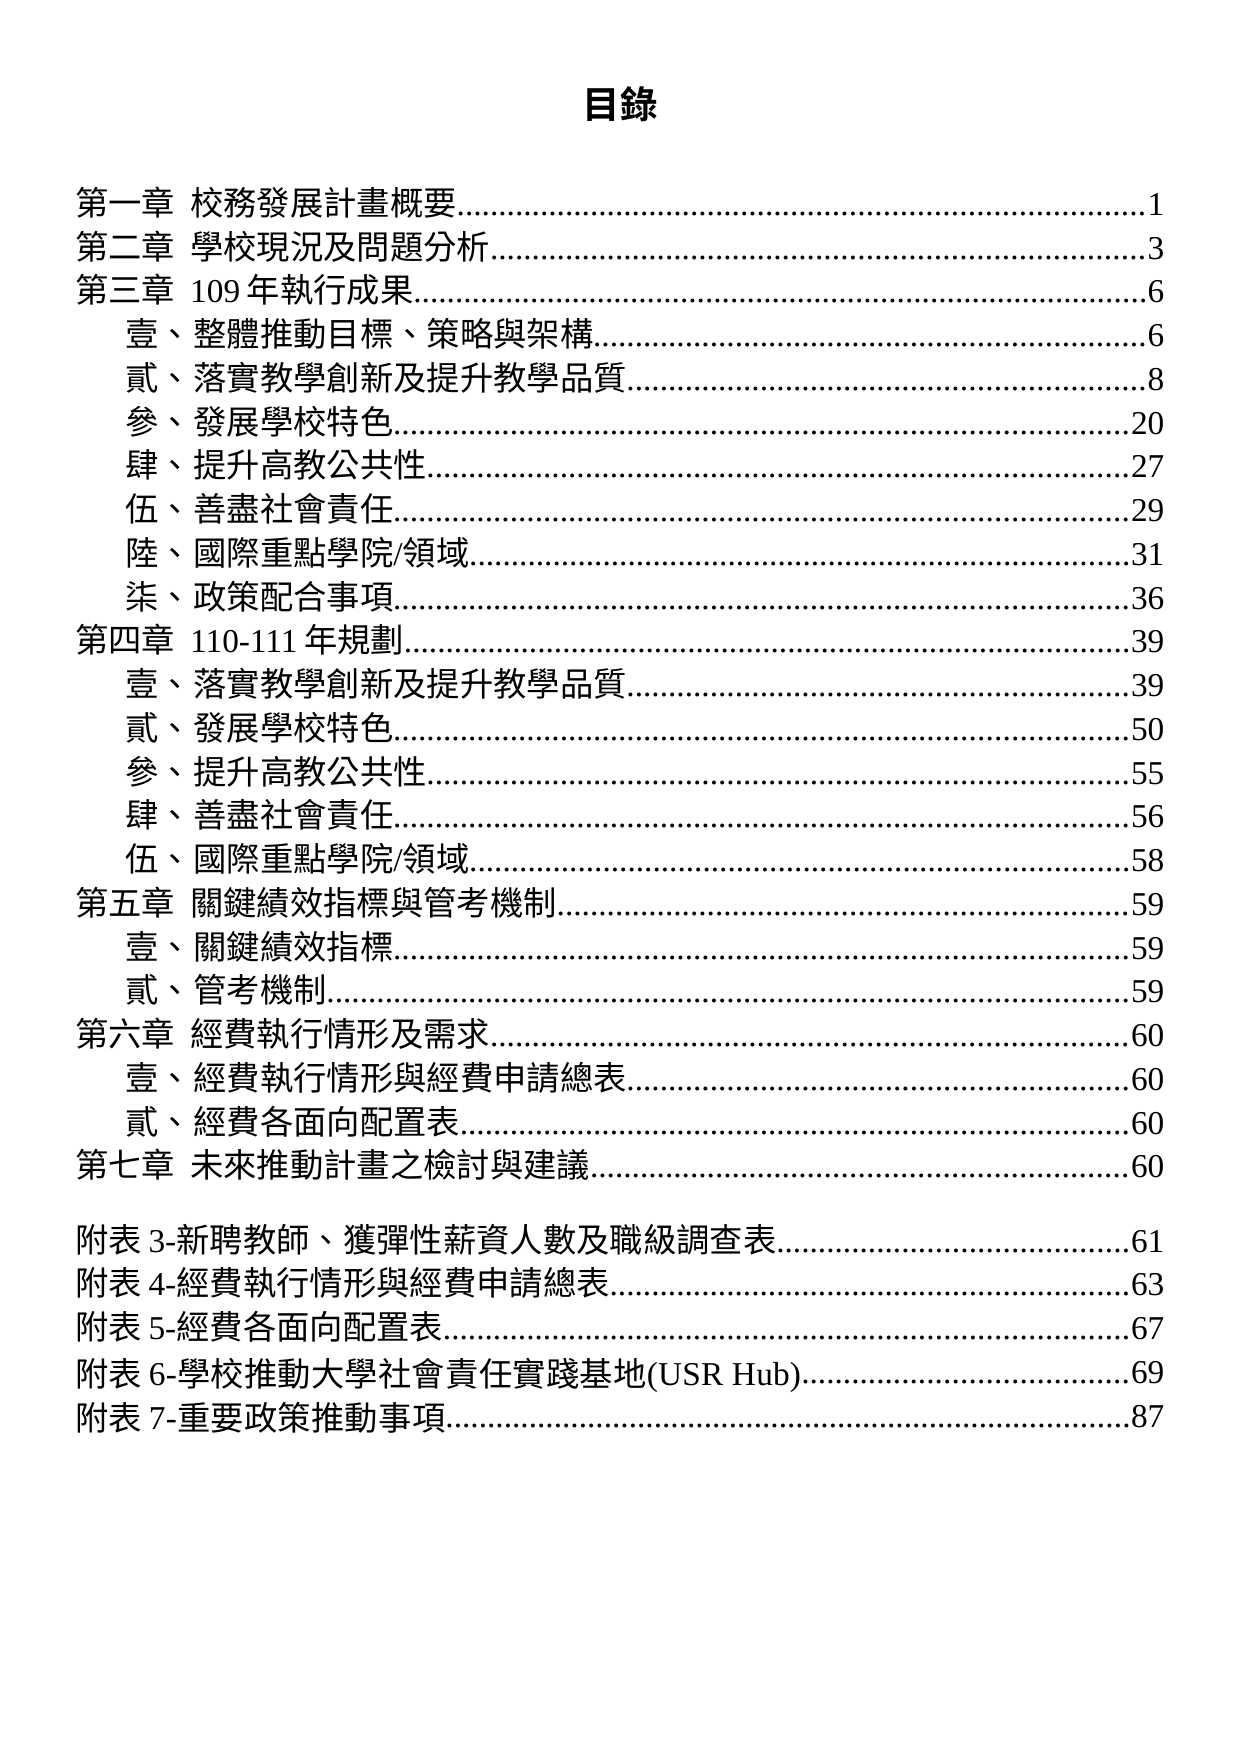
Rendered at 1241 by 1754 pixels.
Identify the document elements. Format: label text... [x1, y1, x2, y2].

text 伍、 國際重點學院/領域 58 [125, 837, 1165, 880]
text 第四章 110-111年規劃 39 [75, 618, 1165, 662]
text 第一章 校務發展計畫概要 1 [75, 180, 1165, 224]
text 附表3-新聘教師、獲彈性薪資人數及職級調查表 61 [75, 1217, 1165, 1261]
text 柒、 政策配合事項 36 [125, 574, 1165, 618]
text 壹、 整體推動目標、策略與架構 6 [125, 312, 1165, 355]
text 肆、 提升高教公共性 27 [125, 443, 1165, 487]
text 參、 提升高教公共性 55 [125, 749, 1165, 793]
text 附表5-經費各面向配置表 67 [75, 1304, 1165, 1348]
text 第二章 學校現況及問題分析 3 [75, 224, 1165, 268]
text 目錄 [75, 75, 1165, 129]
text 壹、 經費執行情形與經費申請總表 60 [125, 1055, 1165, 1099]
text 壹、 關鍵績效指標 59 [125, 924, 1165, 968]
text 壹、 落實教學創新及提升教學品質 39 [125, 662, 1165, 705]
text 參、 發展學校特色 20 [125, 399, 1165, 443]
text 貳、 發展學校特色 50 [125, 705, 1165, 749]
text 肆、 善盡社會責任 56 [125, 793, 1165, 837]
text 伍、 善盡社會責任 29 [125, 487, 1165, 530]
text 第五章 關鍵績效指標與管考機制 59 [75, 880, 1165, 924]
text 貳、 落實教學創新及提升教學品質 8 [125, 355, 1165, 399]
text 第六章 經費執行情形及需求 60 [75, 1012, 1165, 1055]
text 附表6-學校推動大學社會責任實踐基地(USR Hub) 69 [75, 1348, 1165, 1392]
text 附表7-重要政策推動事項 87 [75, 1392, 1165, 1436]
text 貳、 管考機制 59 [125, 968, 1165, 1012]
text 第七章 未來推動計畫之檢討與建議 60 [75, 1143, 1165, 1187]
text 陸、 國際重點學院/領域 31 [125, 530, 1165, 574]
text 附表4-經費執行情形與經費申請總表 63 [75, 1261, 1165, 1304]
text 第三章 109年執行成果 6 [75, 268, 1165, 312]
text 貳、 經費各面向配置表 60 [125, 1099, 1165, 1143]
